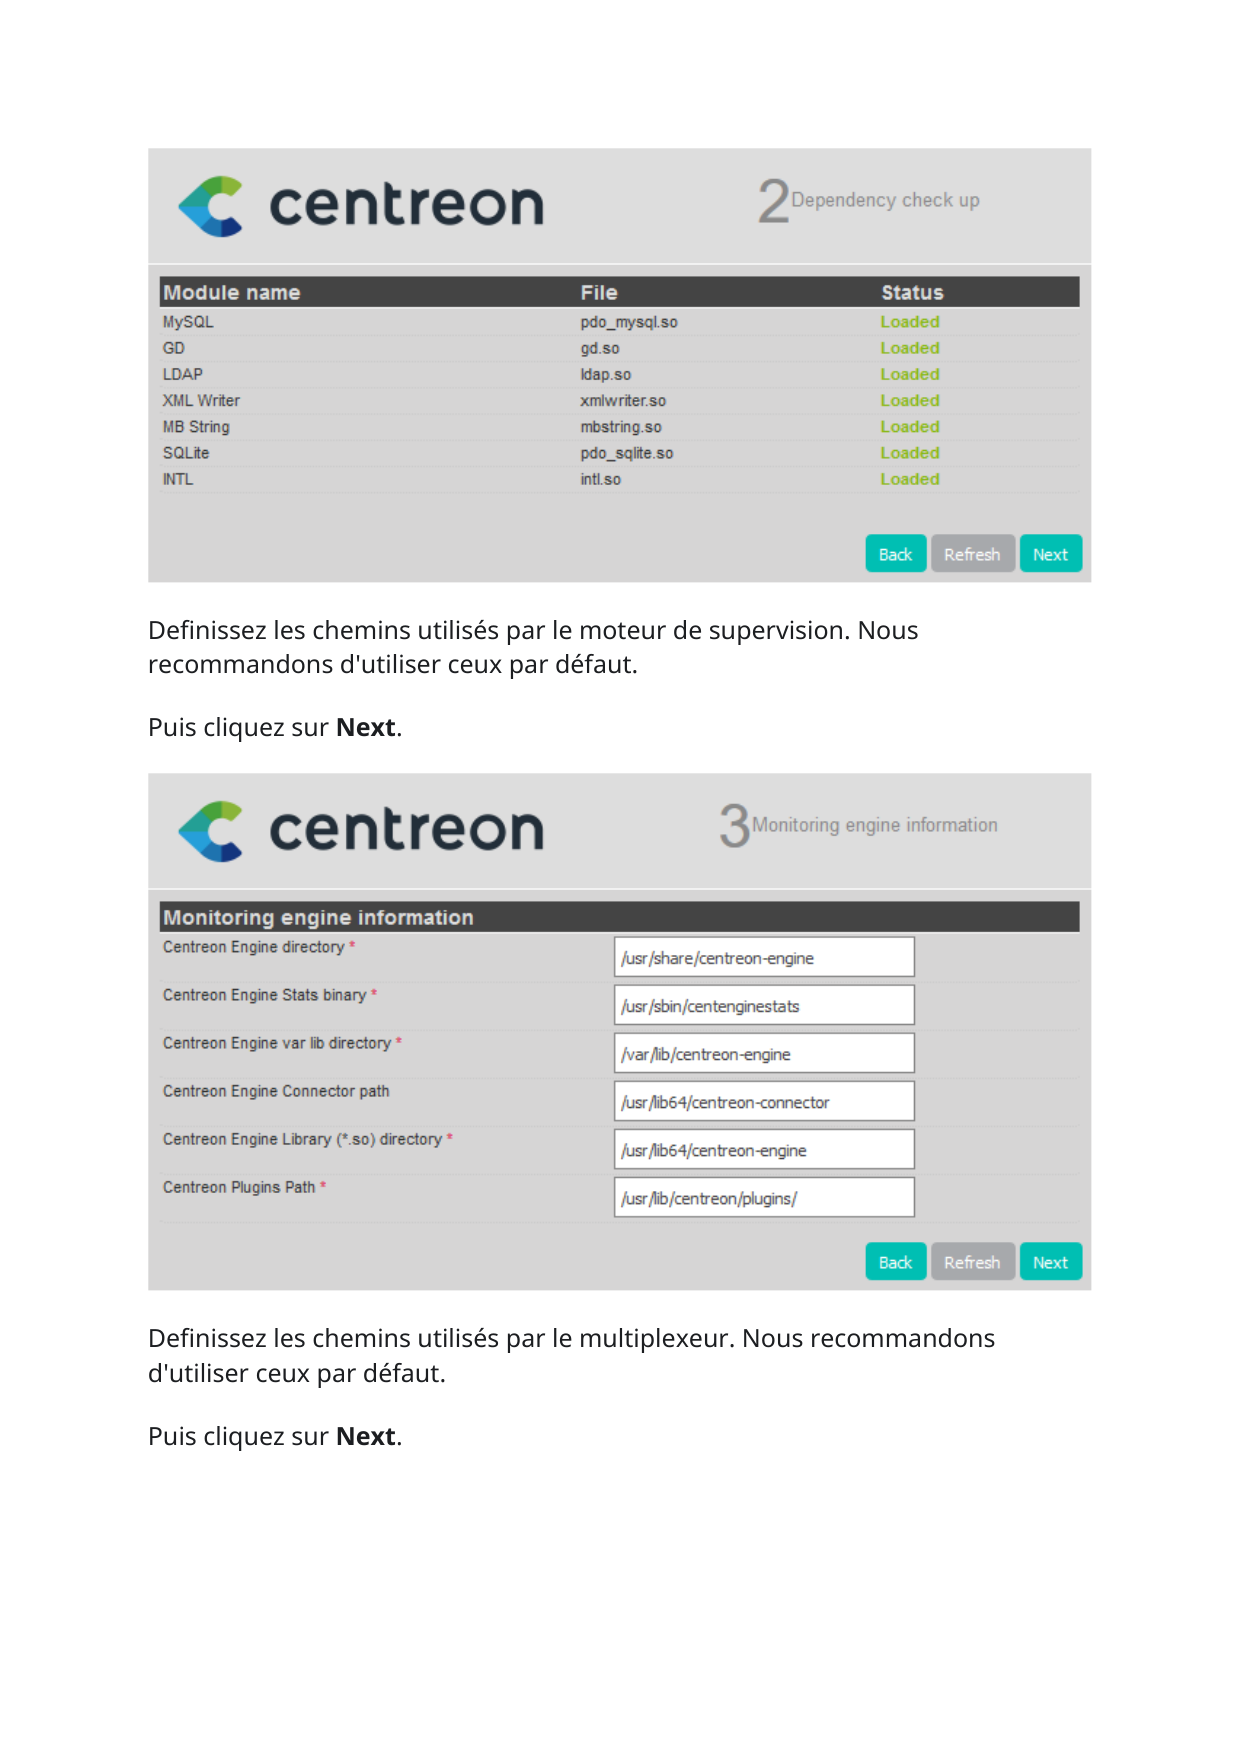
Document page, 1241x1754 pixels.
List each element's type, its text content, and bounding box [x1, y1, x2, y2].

text Definissez les chemins utilisés par le moteur de supervision. Nous recommandons d'utiliser ceux par défaut. [148, 612, 1093, 680]
text Definissez les chemins utilisés par le multiplexeur. Nous recommandons d'utiliser ceux par défaut. [148, 1321, 1093, 1389]
text Puis cliquez sur Next. [148, 1418, 1093, 1452]
text Puis cliquez sur Next. [148, 709, 1093, 744]
picture [147, 147, 1093, 584]
picture [147, 772, 1093, 1292]
